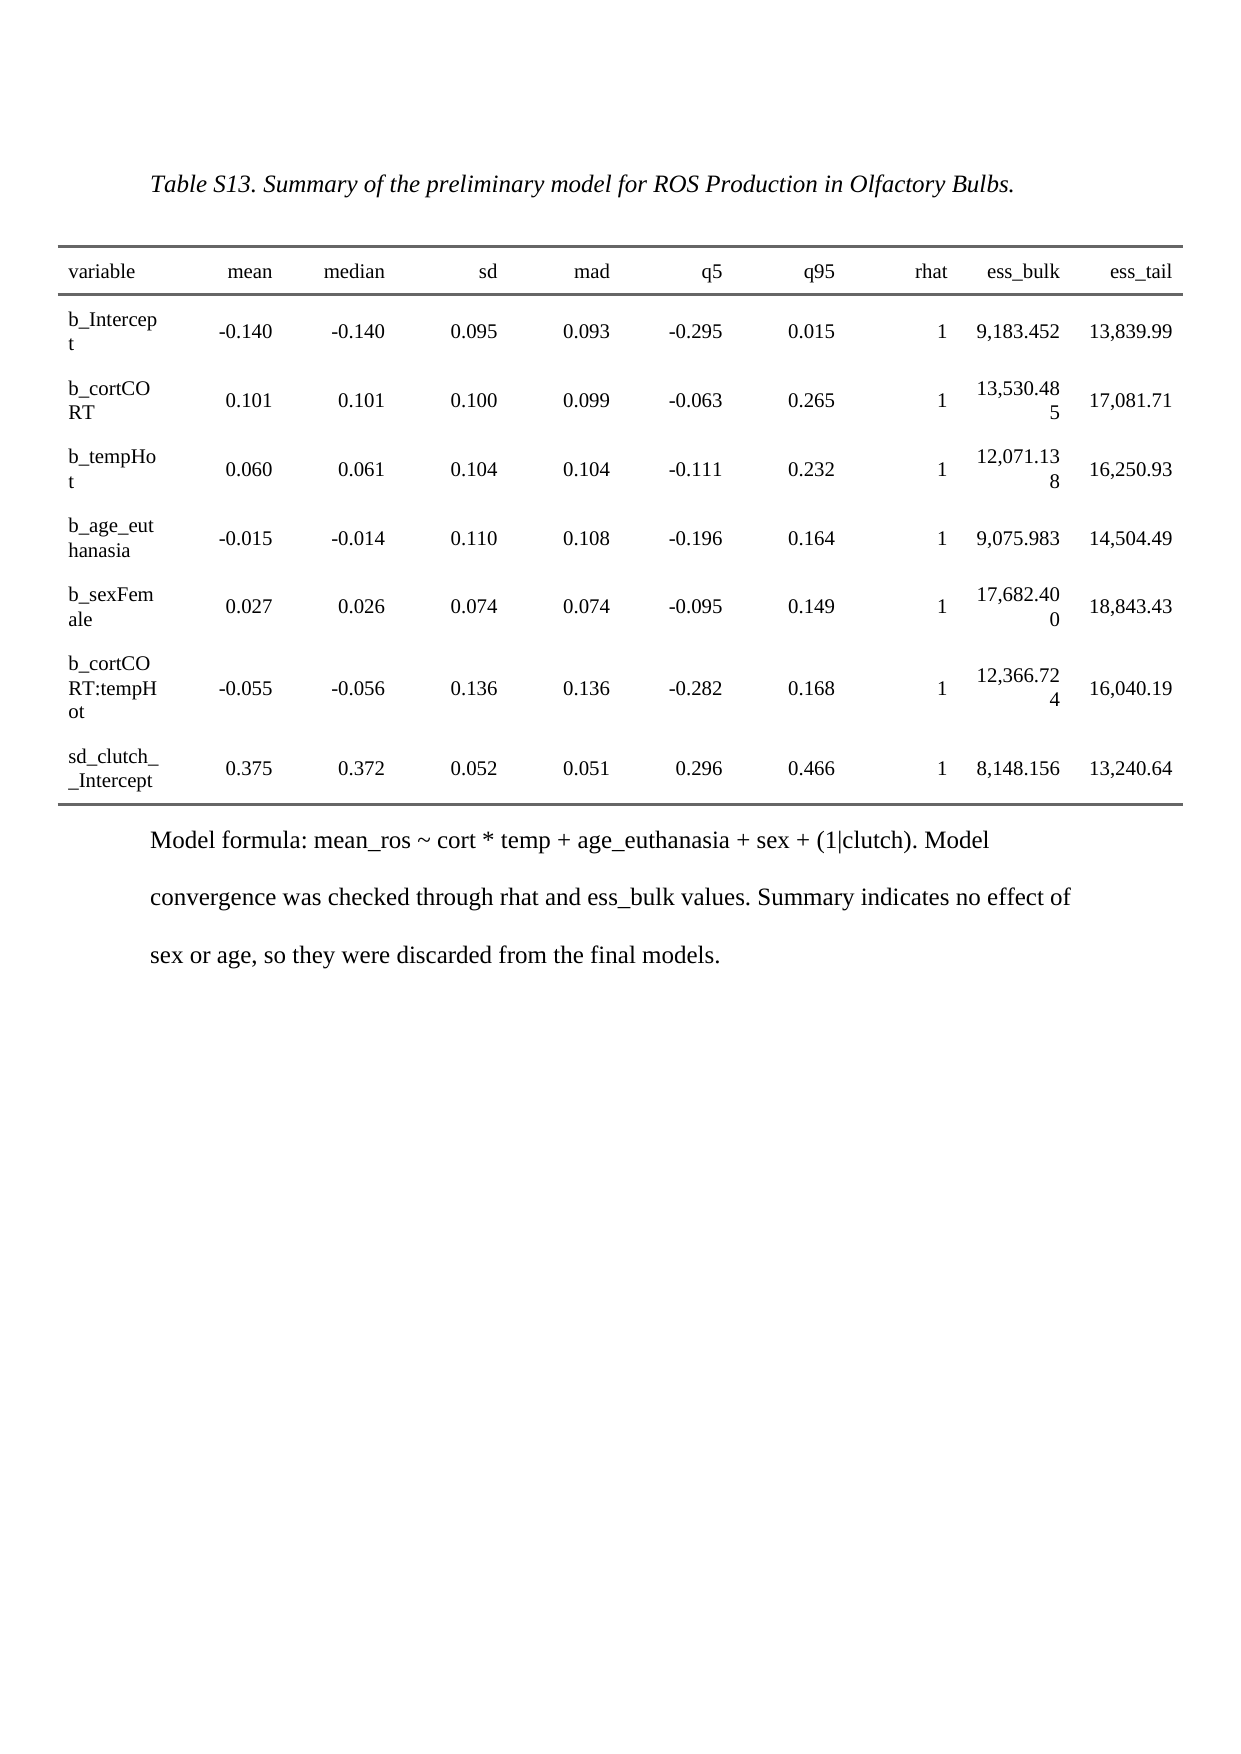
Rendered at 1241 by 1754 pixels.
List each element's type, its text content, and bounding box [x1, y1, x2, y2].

text Table S13. Summary of the preliminary model for ROS Production in Olfactory Bulbs. [150, 169, 1090, 197]
table_header ess_tail [1070, 248, 1183, 293]
table_header mean [170, 248, 283, 293]
table_cell 0.466 [733, 734, 845, 803]
text Model formula: mean_ros ~ cort * temp + age_euthanasia + sex + (1|clutch). Model convergence was checked through rhat and ess_bulk values. Summary indicates no effect of sex or age, so they were discarded from the final models. [150, 825, 1090, 968]
table_header median [283, 248, 395, 293]
table_header q5 [620, 248, 733, 293]
table_cell 0.027 [170, 572, 283, 641]
table_cell -0.056 [283, 641, 395, 734]
table_header rhat [845, 248, 958, 293]
table_cell b_Intercept [58, 296, 170, 365]
table_cell b_sexFemale [58, 572, 170, 641]
table_cell 0.015 [733, 296, 845, 365]
table_cell 0.104 [395, 434, 508, 503]
table_cell 0.093 [508, 296, 620, 365]
table_cell b_cortCORT [58, 365, 170, 434]
table_cell 1 [845, 734, 958, 803]
table_cell 0.168 [733, 641, 845, 734]
table_cell 0.104 [508, 434, 620, 503]
table_cell 0.101 [170, 365, 283, 434]
table_cell 1 [845, 503, 958, 572]
table_cell -0.063 [620, 365, 733, 434]
table_cell 0.101 [283, 365, 395, 434]
table_cell 0.164 [733, 503, 845, 572]
table_cell 0.372 [283, 734, 395, 803]
table_header mad [508, 248, 620, 293]
table_cell 9,075.983 [958, 503, 1070, 572]
table_cell -0.055 [170, 641, 283, 734]
table_cell 1 [845, 365, 958, 434]
table_cell 1 [845, 296, 958, 365]
table_cell -0.111 [620, 434, 733, 503]
table_cell 0.060 [170, 434, 283, 503]
table_header variable [58, 248, 170, 293]
table_cell 1 [845, 641, 958, 734]
table_cell 16,250.93 [1070, 434, 1183, 503]
table_cell 0.136 [395, 641, 508, 734]
table_cell -0.014 [283, 503, 395, 572]
table_cell 9,183.452 [958, 296, 1070, 365]
table_cell 0.099 [508, 365, 620, 434]
table_cell 0.074 [395, 572, 508, 641]
table_cell 17,081.71 [1070, 365, 1183, 434]
table_header sd [395, 248, 508, 293]
table_header q95 [733, 248, 845, 293]
table_cell 0.232 [733, 434, 845, 503]
table_cell 12,366.724 [958, 641, 1070, 734]
table_cell -0.140 [170, 296, 283, 365]
table_cell 0.108 [508, 503, 620, 572]
table_cell b_cortCORT:tempHot [58, 641, 170, 734]
table_cell 13,240.64 [1070, 734, 1183, 803]
table_cell 0.052 [395, 734, 508, 803]
table_cell 0.136 [508, 641, 620, 734]
table_cell 0.061 [283, 434, 395, 503]
table_cell 16,040.19 [1070, 641, 1183, 734]
table_cell 1 [845, 572, 958, 641]
table_cell 12,071.138 [958, 434, 1070, 503]
table_cell -0.140 [283, 296, 395, 365]
table_cell -0.015 [170, 503, 283, 572]
table_cell 0.074 [508, 572, 620, 641]
table_cell 1 [845, 434, 958, 503]
table_cell 0.296 [620, 734, 733, 803]
table_cell 0.095 [395, 296, 508, 365]
table_cell b_tempHot [58, 434, 170, 503]
table_cell 18,843.43 [1070, 572, 1183, 641]
table_cell -0.295 [620, 296, 733, 365]
table_cell 0.026 [283, 572, 395, 641]
table_header ess_bulk [958, 248, 1070, 293]
table_cell 0.051 [508, 734, 620, 803]
table_cell b_age_euthanasia [58, 503, 170, 572]
table_cell 0.100 [395, 365, 508, 434]
table_cell sd_clutch__Intercept [58, 734, 170, 803]
table_cell 14,504.49 [1070, 503, 1183, 572]
table_cell 0.149 [733, 572, 845, 641]
table_cell 17,682.400 [958, 572, 1070, 641]
table_cell 8,148.156 [958, 734, 1070, 803]
table_cell -0.282 [620, 641, 733, 734]
table_cell 0.375 [170, 734, 283, 803]
table_cell 13,530.485 [958, 365, 1070, 434]
table_cell -0.095 [620, 572, 733, 641]
table_cell 0.110 [395, 503, 508, 572]
table_cell -0.196 [620, 503, 733, 572]
table_cell 13,839.99 [1070, 296, 1183, 365]
table_cell 0.265 [733, 365, 845, 434]
